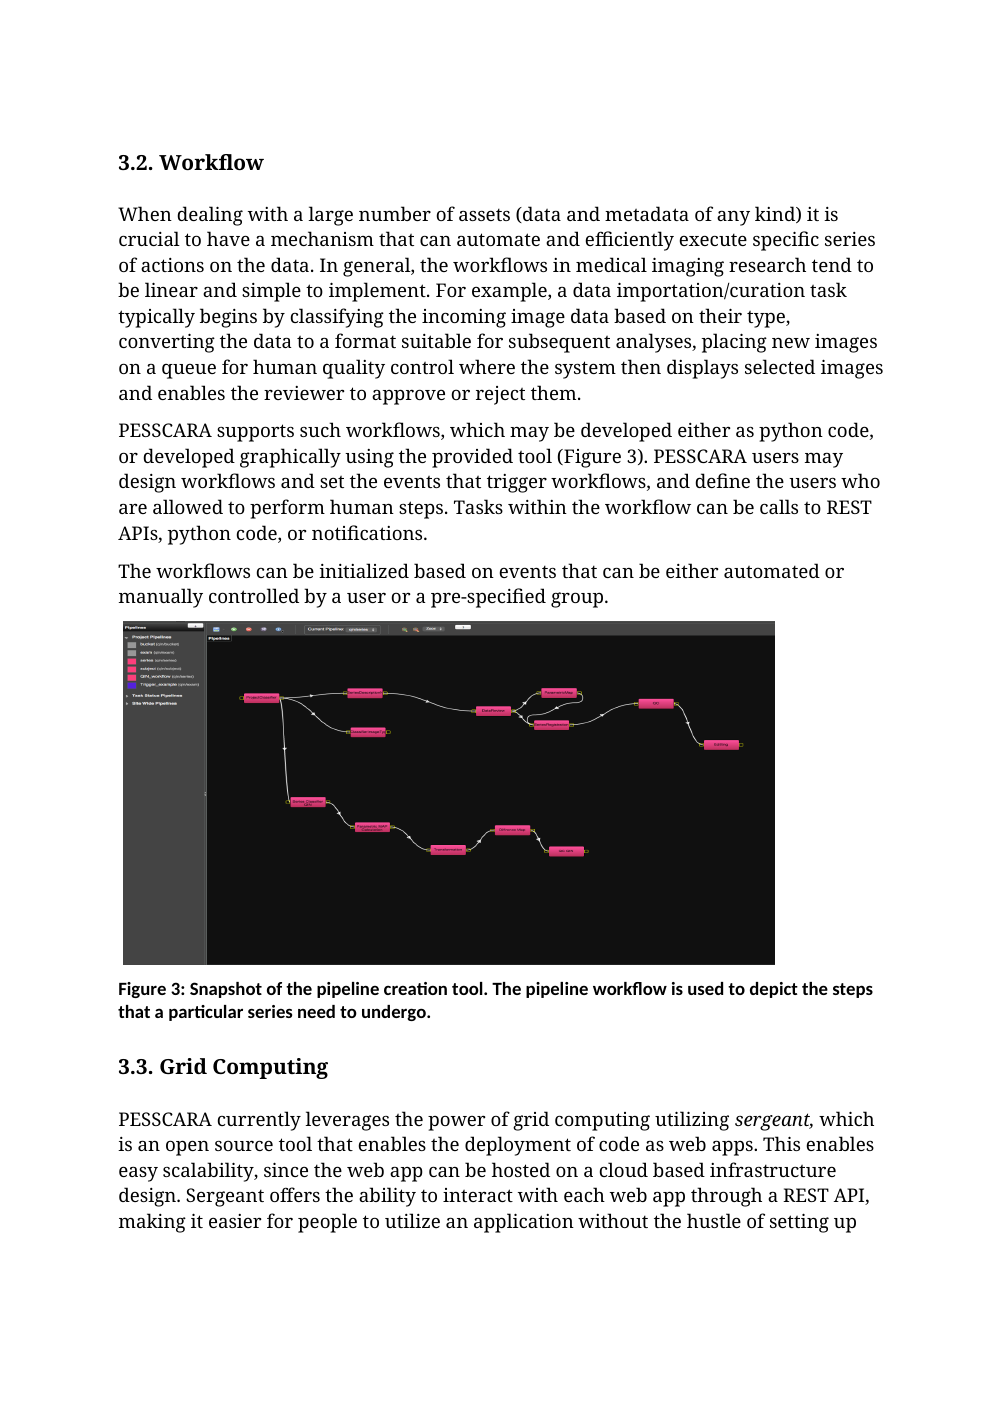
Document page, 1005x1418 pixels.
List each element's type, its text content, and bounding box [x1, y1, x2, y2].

text PESSCARA supports such workflows, which may be developed either as python code, or developed graphically using the provided tool (Figure 3). PESSCARA users may design workflows and set the events that trigger workflows, and define the users who are allowed to perform human steps. Tasks within the workflow can be calls to REST APIs, python code, or notifications. [118, 418, 886, 545]
text Grid Computing [118, 1052, 886, 1081]
text The workflows can be initialized based on events that can be either automated or manually controlled by a user or a pre-specified group. [118, 558, 886, 609]
text Workflow [118, 148, 886, 176]
picture [123, 621, 775, 965]
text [118, 1106, 886, 1233]
text Figure 3: Snapshot of the pipeline creation tool. The pipeline workflow is used to depict the steps that a particular series need to undergo. [118, 977, 886, 1023]
text When dealing with a large number of assets (data and metadata of any kind) it is crucial to have a mechanism that can automate and efficiently execute specific series of actions on the data. In general, the workflows in medical imaging research tend to be linear and simple to implement. For example, a data importation/curation task typically begins by classifying the incoming image data based on their type, converting the data to a format suitable for subsequent analyses, placing new images on a queue for human quality control where the system then displays selected images and enables the reviewer to approve or reject them. [118, 201, 886, 405]
